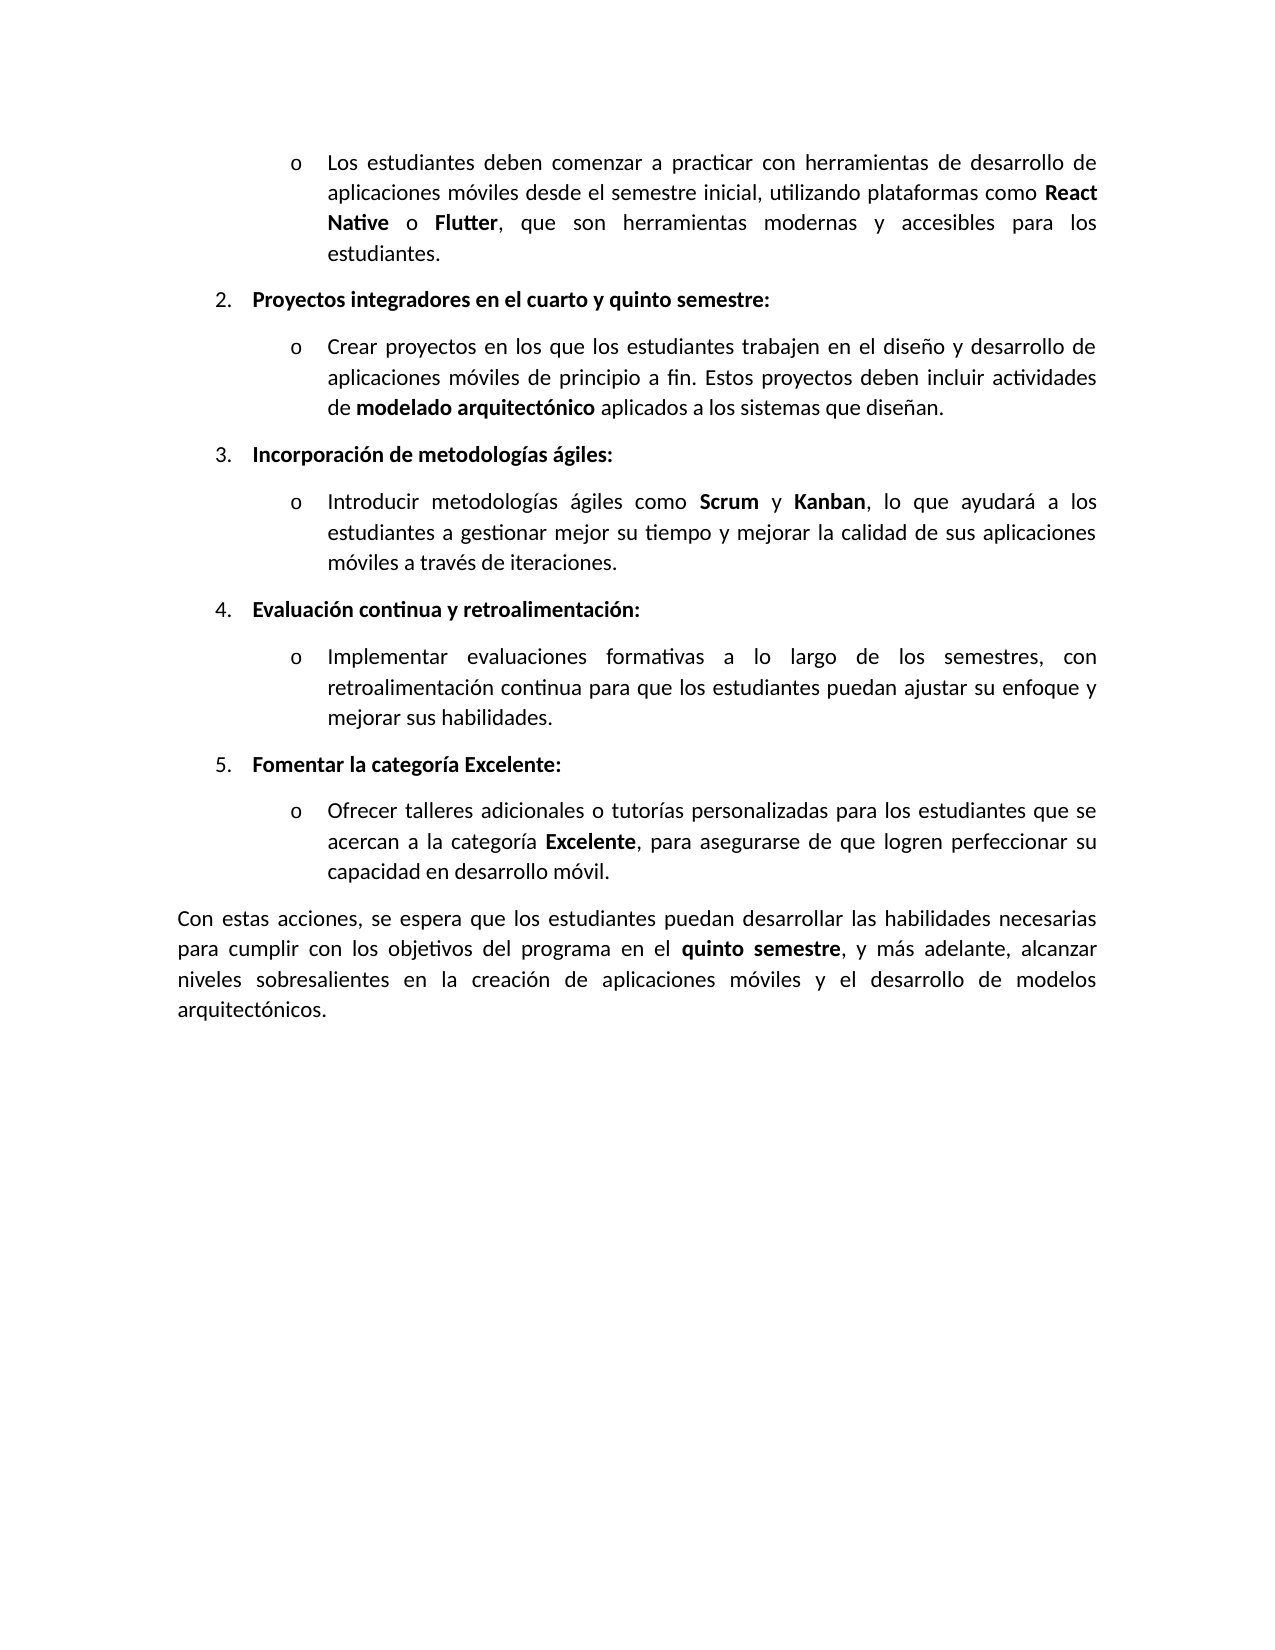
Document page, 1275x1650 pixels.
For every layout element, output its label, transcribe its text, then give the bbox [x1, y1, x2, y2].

list Crear proyectos en los que los estudiantes trabajen en el diseño y desarrollo de aplicaciones móviles de principio a fin. Estos proyectos deben incluir actividades de modelado arquitectónico aplicados a los sistemas que diseñan. [290, 332, 1098, 421]
list Fomentar la categoría Excelente: [215, 750, 1098, 778]
list Proyectos integradores en el cuarto y quinto semestre: [215, 286, 1098, 314]
list Implementar evaluaciones formativas a lo largo de los semestres, con retroalimentación continua para que los estudiantes puedan ajustar su enfoque y mejorar sus habilidades. [290, 642, 1098, 731]
list Ofrecer talleres adicionales o tutorías personalizadas para los estudiantes que se acercan a la categoría Excelente, para asegurarse de que logren perfeccionar su capacidad en desarrollo móvil. [290, 797, 1098, 886]
text Con estas acciones, se espera que los estudiantes puedan desarrollar las habilidades necesarias para cumplir con los objetivos del programa en el quinto semestre, y más adelante, alcanzar niveles sobresalientes en la creación de aplicaciones móviles y el desarrollo de modelos arquitectónicos. [177, 904, 1098, 1023]
list Evaluación continua y retroalimentación: [215, 595, 1098, 623]
list Los estudiantes deben comenzar a practicar con herramientas de desarrollo de aplicaciones móviles desde el semestre inicial, utilizando plataformas como React Native o Flutter, que son herramientas modernas y accesibles para los estudiantes. [290, 148, 1098, 267]
list Introducir metodologías ágiles como Scrum y Kanban, lo que ayudará a los estudiantes a gestionar mejor su tiempo y mejorar la calidad de sus aplicaciones móviles a través de iteraciones. [290, 487, 1098, 576]
list Incorporación de metodologías ágiles: [215, 440, 1098, 468]
